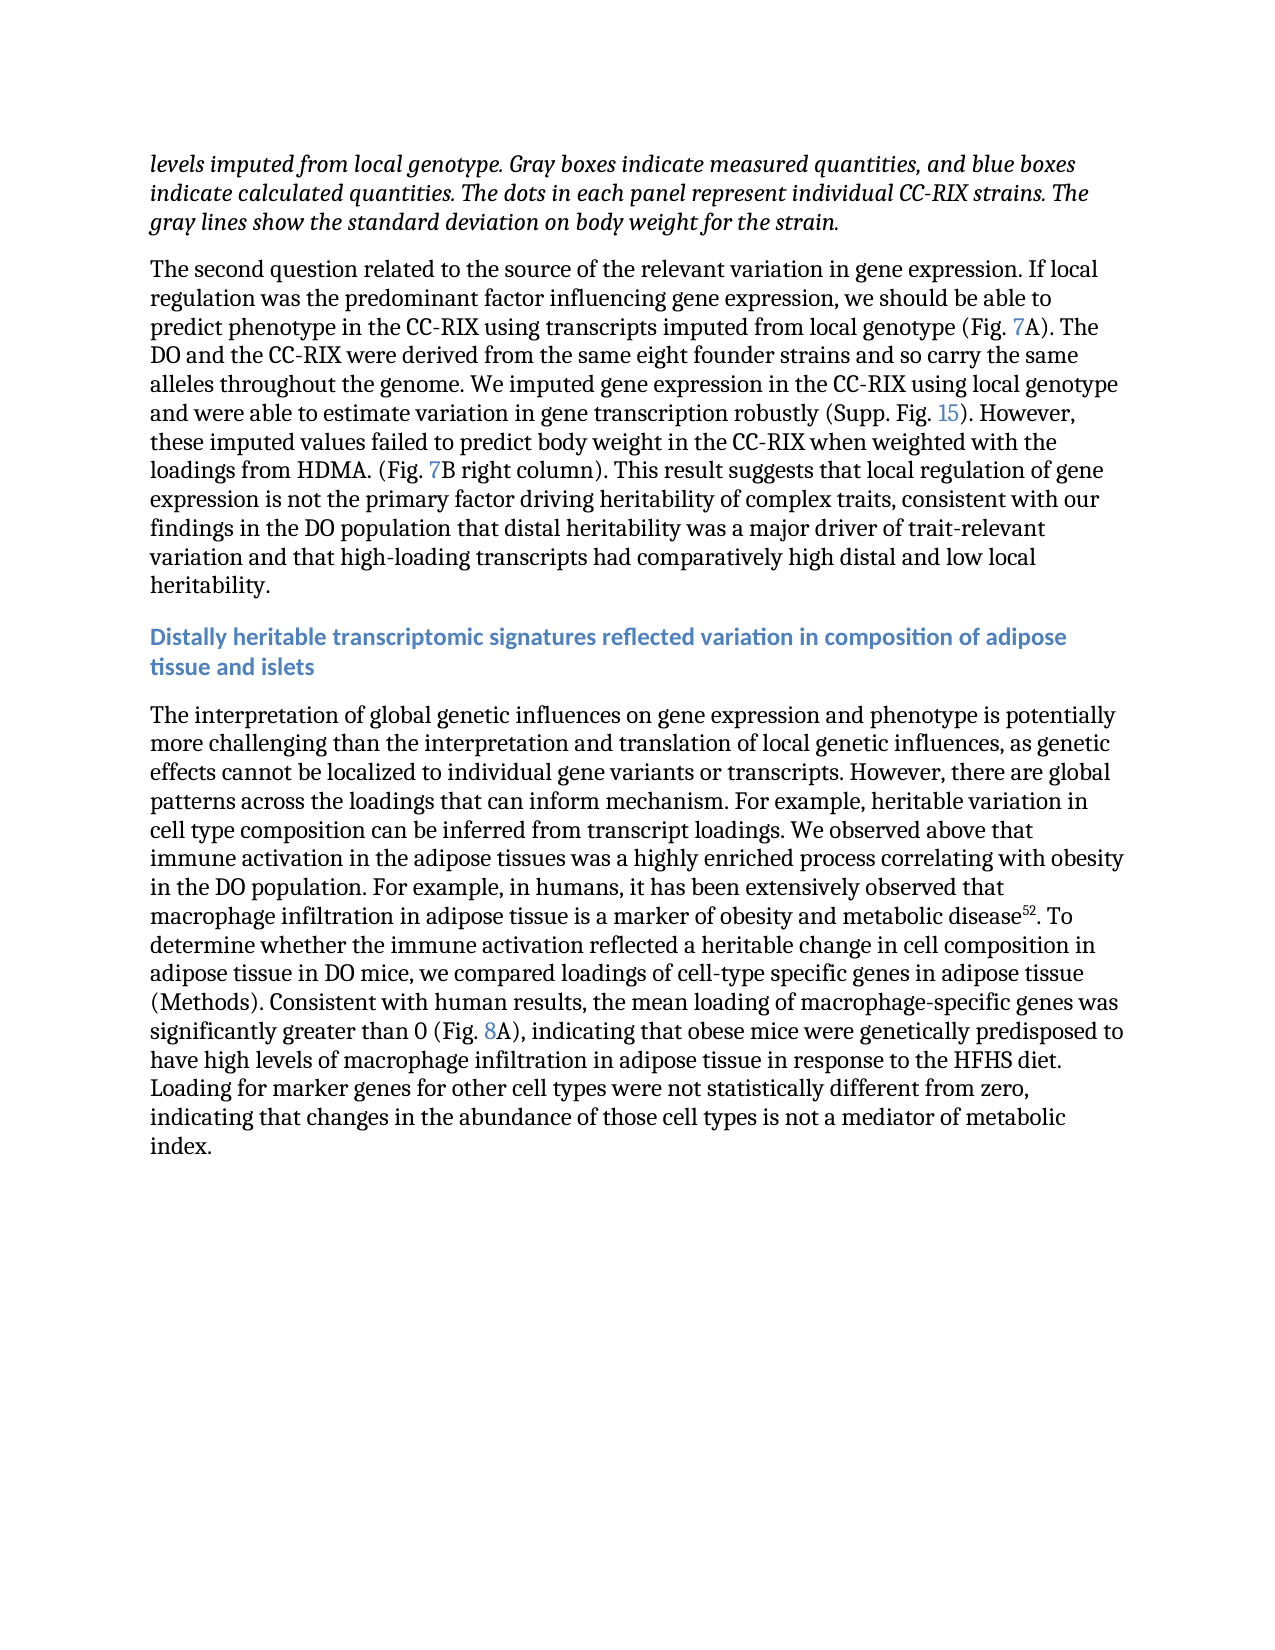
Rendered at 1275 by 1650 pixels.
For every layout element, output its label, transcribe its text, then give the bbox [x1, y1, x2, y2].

text The interpretation of global genetic influences on gene expression and phenotype is potentially more challenging than the interpretation and translation of local genetic influences, as genetic effects cannot be localized to individual gene variants or transcripts. However, there are global patterns across the loadings that can inform mechanism. For example, heritable variation in cell type composition can be inferred from transcript loadings. We observed above that immune activation in the adipose tissues was a highly enriched process correlating with obesity in the DO population. For example, in humans, it has been extensively observed that macrophage infiltration in adipose tissue is a marker of obesity and metabolic disease52. To determine whether the immune activation reflected a heritable change in cell composition in adipose tissue in DO mice, we compared loadings of cell-type specific genes in adipose tissue (Methods). Consistent with human results, the mean loading of macrophage-specific genes was significantly greater than 0 (Fig. 8A), indicating that obese mice were genetically predisposed to have high levels of macrophage infiltration in adipose tissue in response to the HFHS diet. Loading for marker genes for other cell types were not statistically different from zero, indicating that changes in the abundance of those cell types is not a mediator of metabolic index. [150, 701, 1125, 1161]
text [150, 150, 1125, 236]
text The second question related to the source of the relevant variation in gene expression. If local regulation was the predominant factor influencing gene expression, we should be able to predict phenotype in the CC-RIX using transcripts imputed from local genotype (Fig. 7A). The DO and the CC-RIX were derived from the same eight founder strains and so carry the same alleles throughout the genome. We imputed gene expression in the CC-RIX using local genotype and were able to estimate variation in gene transcription robustly (Supp. Fig. 15). However, these imputed values failed to predict body weight in the CC-RIX when weighted with the loadings from HDMA. (Fig. 7B right column). This result suggests that local regulation of gene expression is not the primary factor driving heritability of complex traits, consistent with our findings in the DO population that distal heritability was a major driver of trait-relevant variation and that high-loading transcripts had comparatively high distal and low local heritability. [150, 255, 1125, 600]
subtitle Distally heritable transcriptomic signatures reflected variation in composition of adipose tissue and islets [150, 621, 1125, 682]
